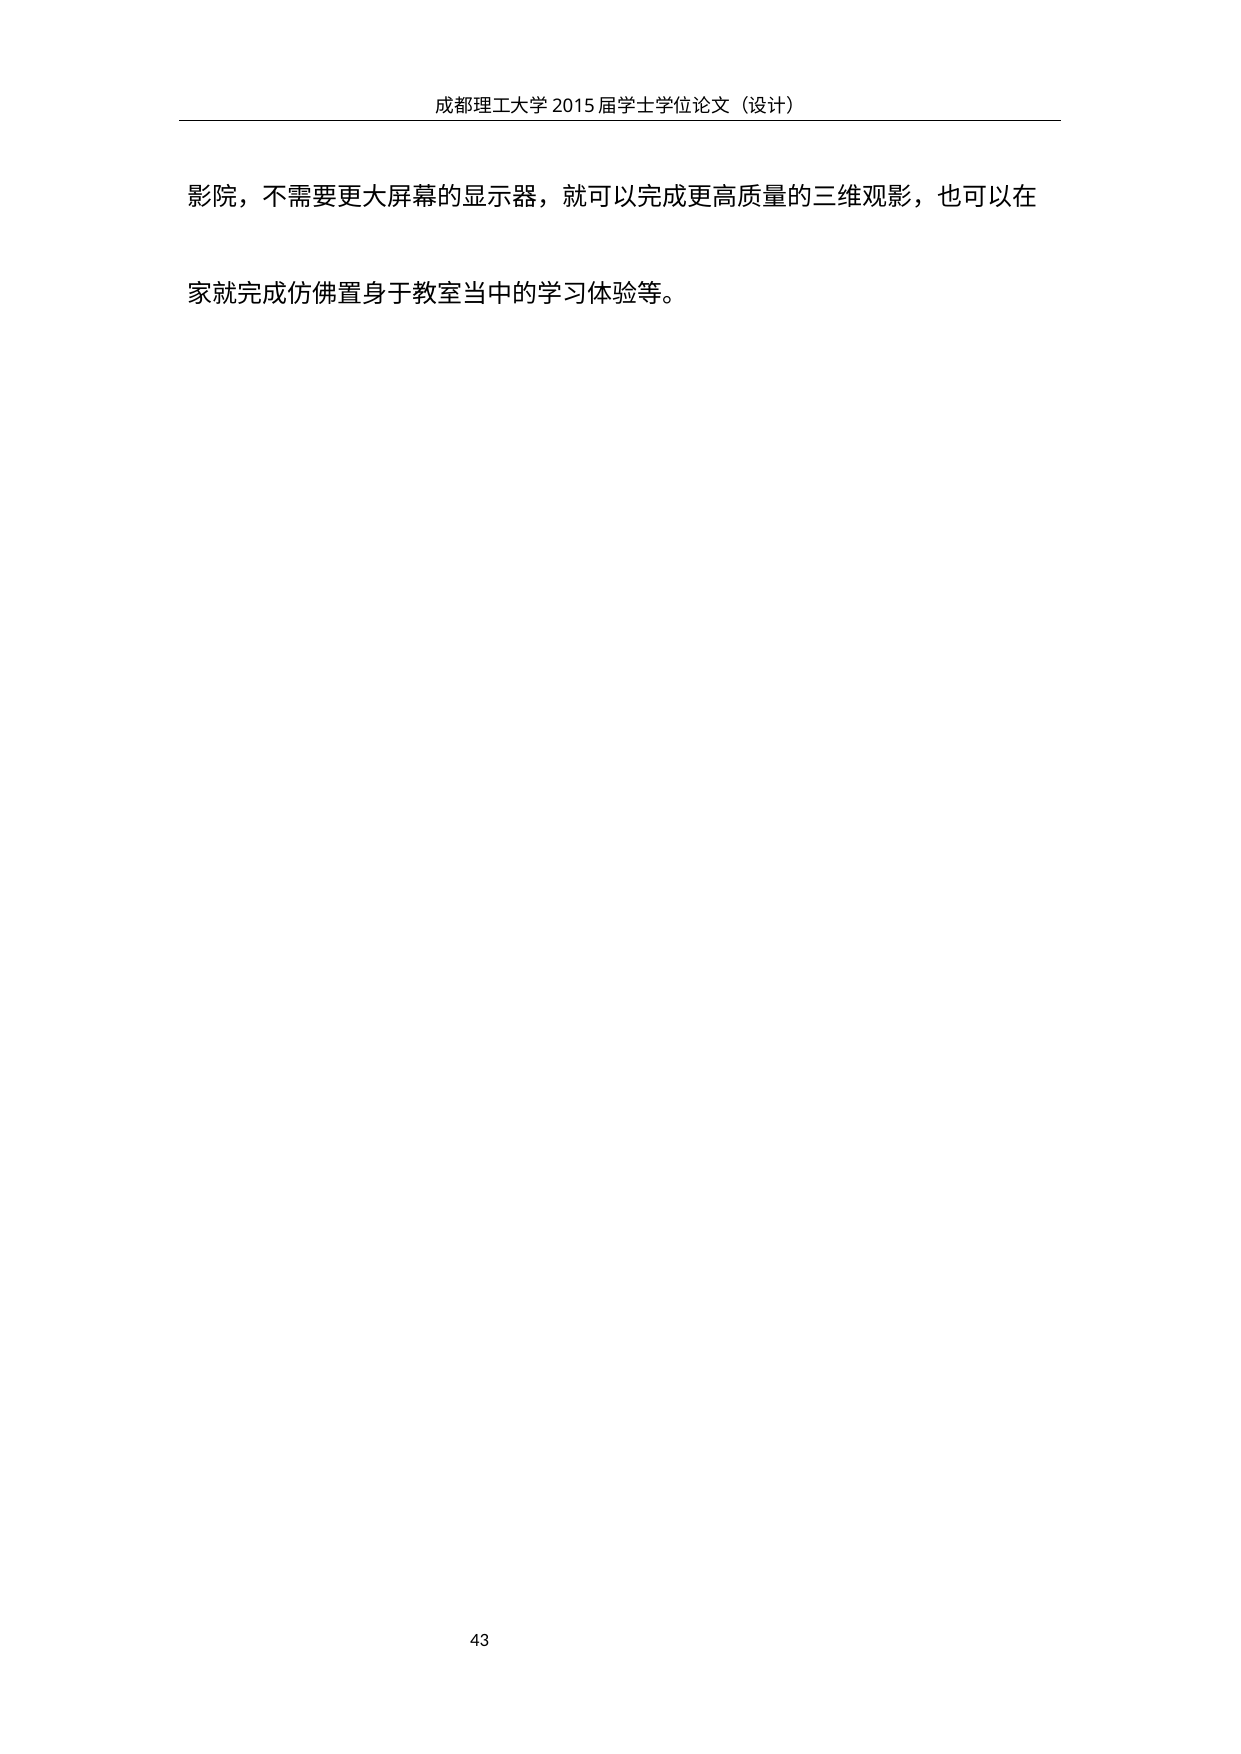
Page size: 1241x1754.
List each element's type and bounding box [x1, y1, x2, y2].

text [187, 162, 1053, 324]
